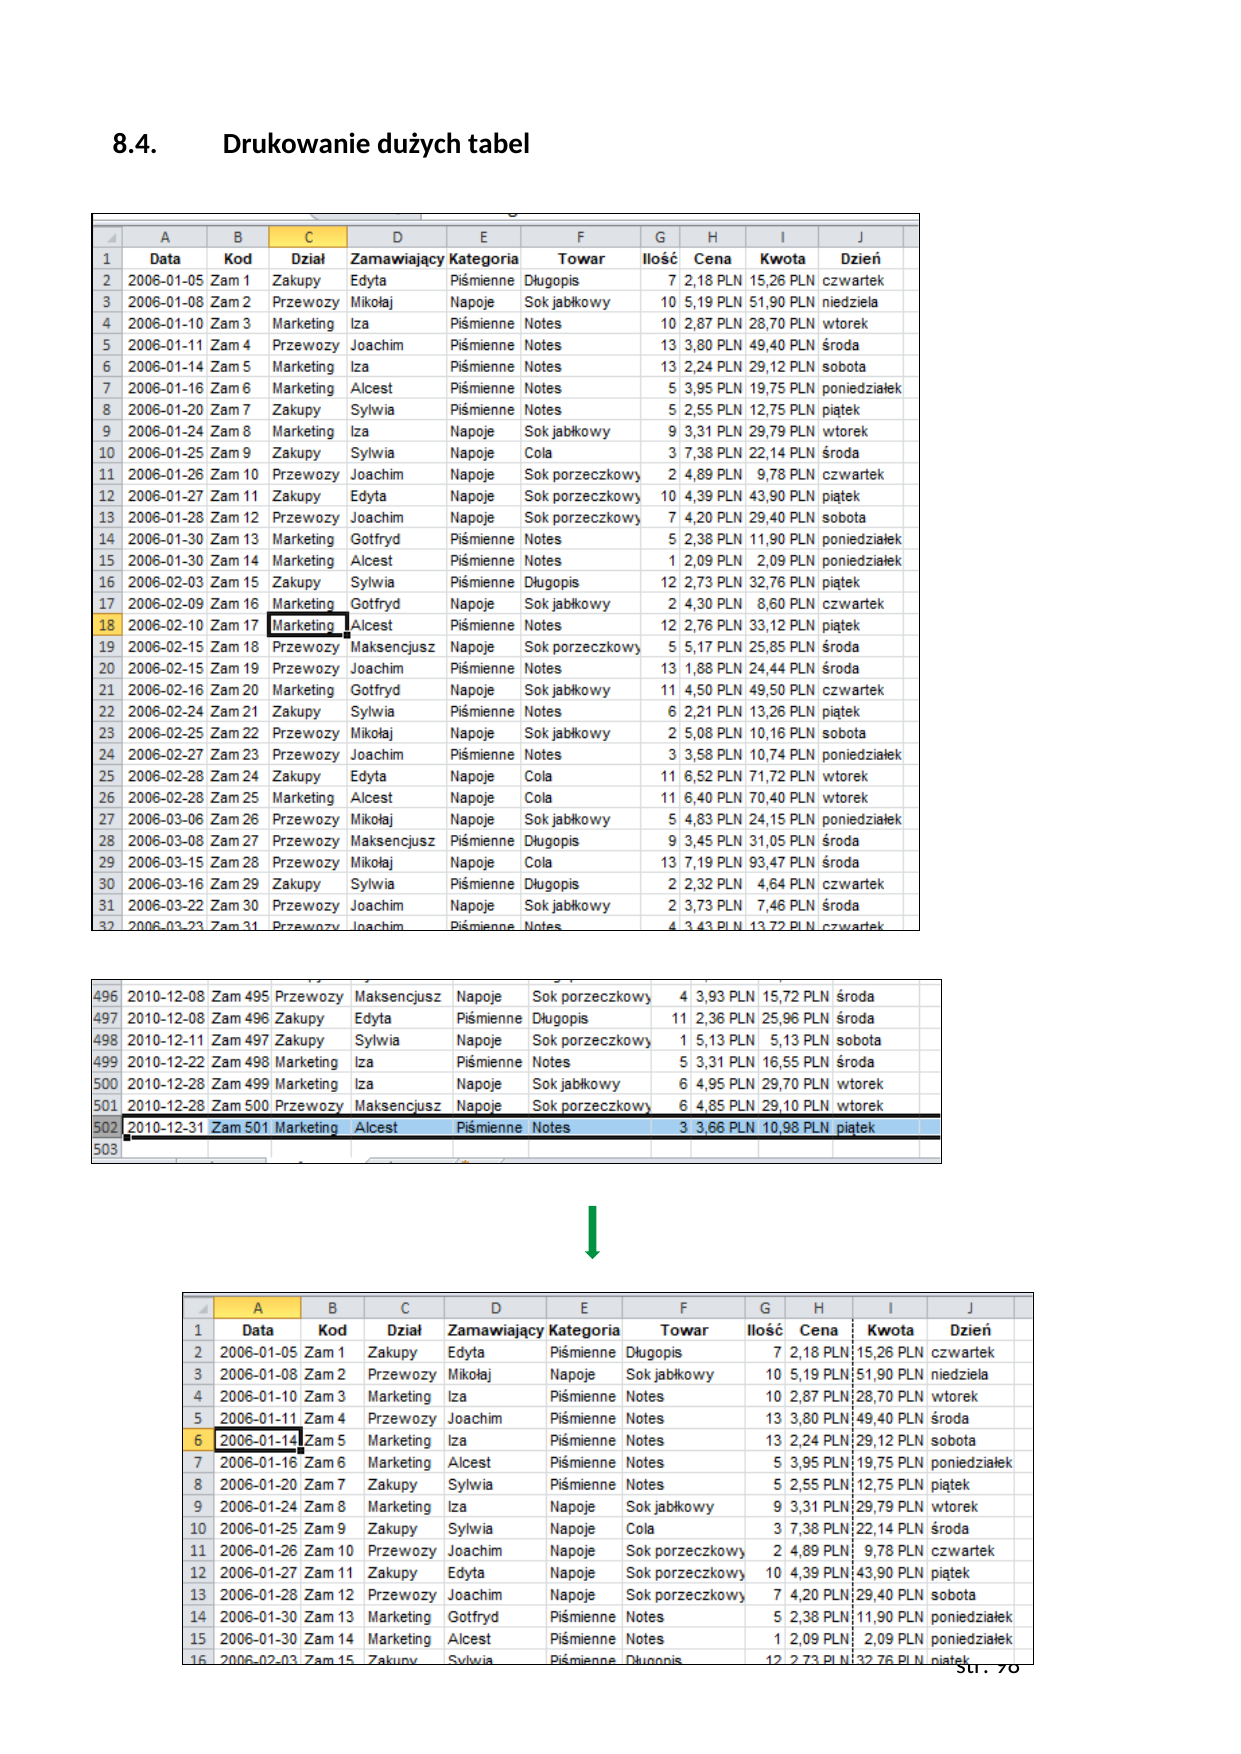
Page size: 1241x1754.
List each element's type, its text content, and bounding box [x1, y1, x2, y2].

subtitle Drukowanie dużych tabel [112, 125, 1165, 160]
picture [93, 214, 919, 930]
picture [92, 980, 941, 1163]
picture [183, 1293, 1033, 1664]
